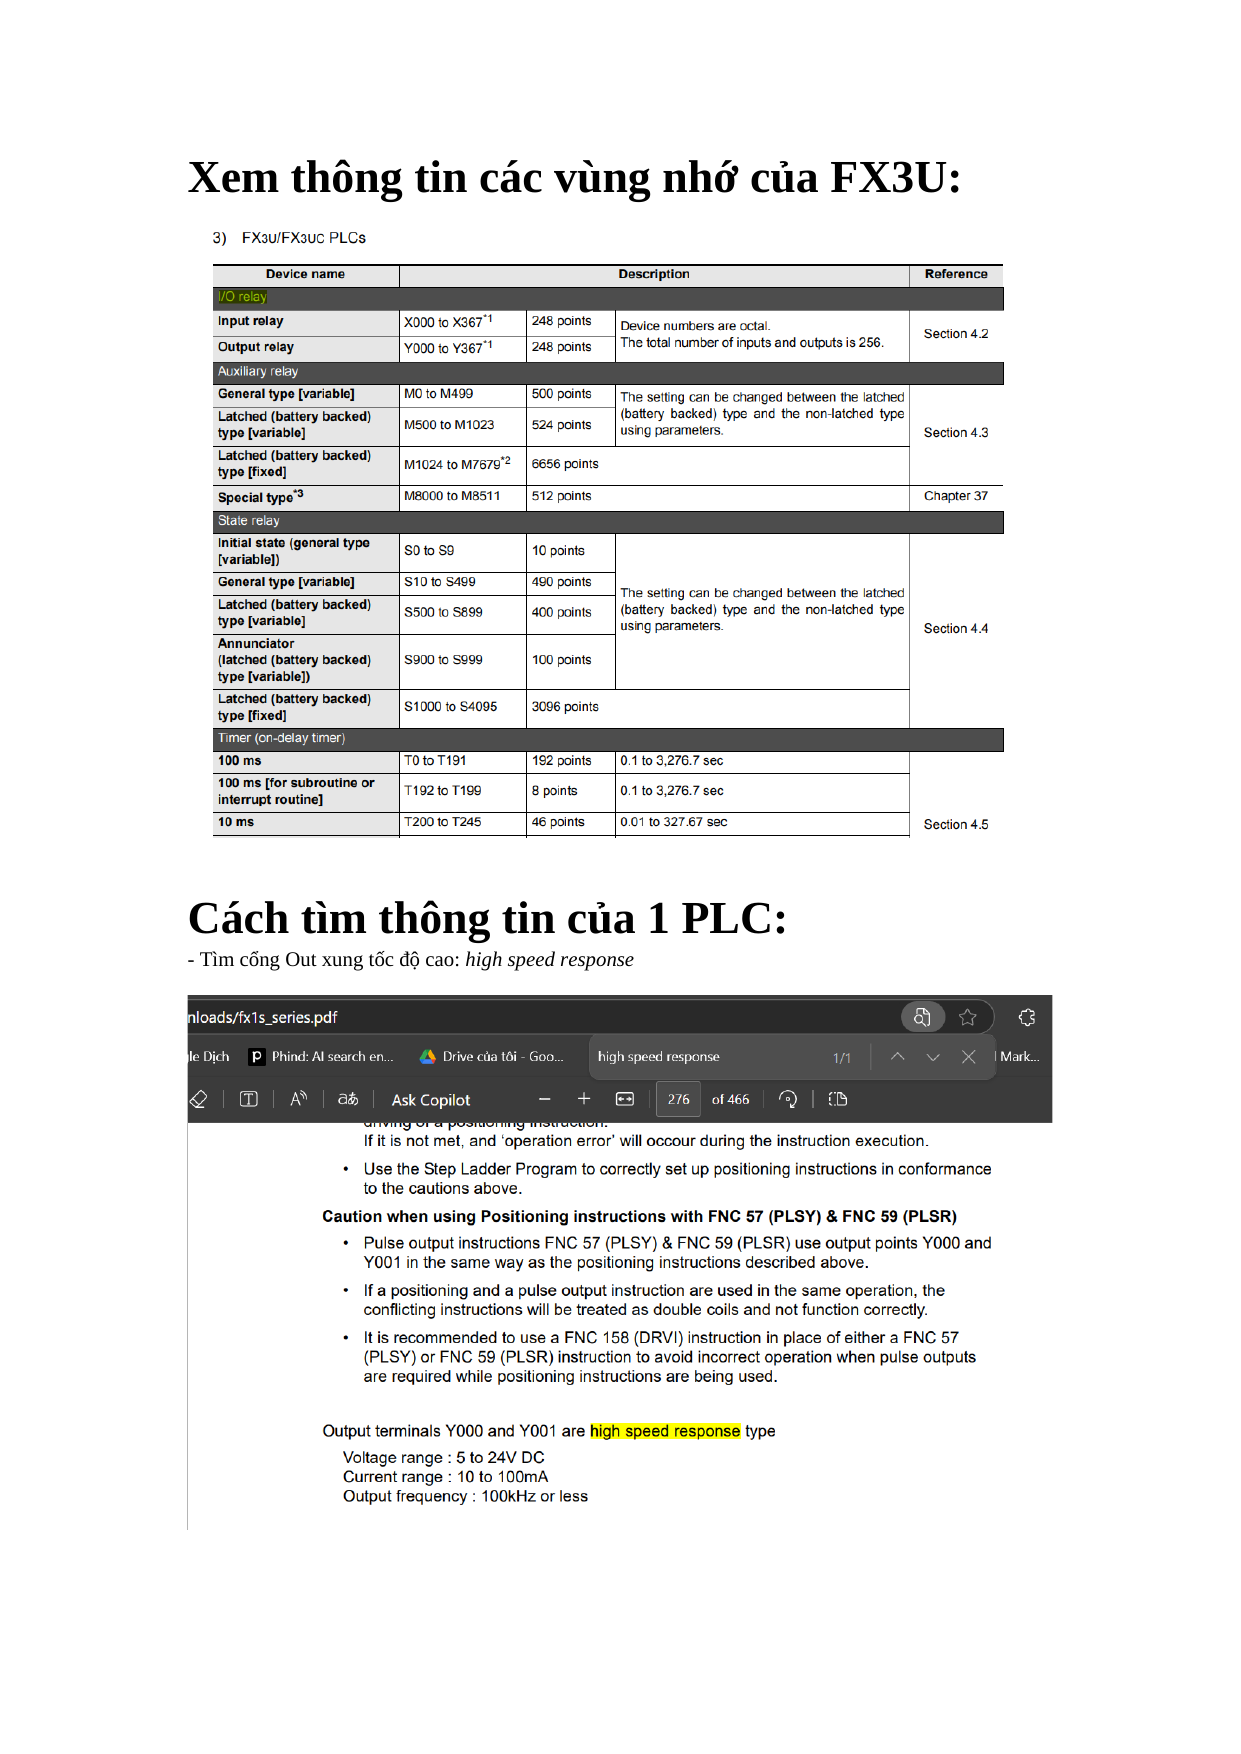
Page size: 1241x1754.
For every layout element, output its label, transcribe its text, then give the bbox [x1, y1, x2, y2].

subtitle Xem thông tin các vùng nhớ của FX3U: [187, 150, 1053, 203]
picture [187, 206, 1053, 838]
picture [187, 995, 1053, 1530]
subtitle Cách tìm thông tin của 1 PLC: [187, 890, 1053, 943]
text - Tìm cổng Out xung tốc độ cao: high speed response [187, 947, 1053, 971]
